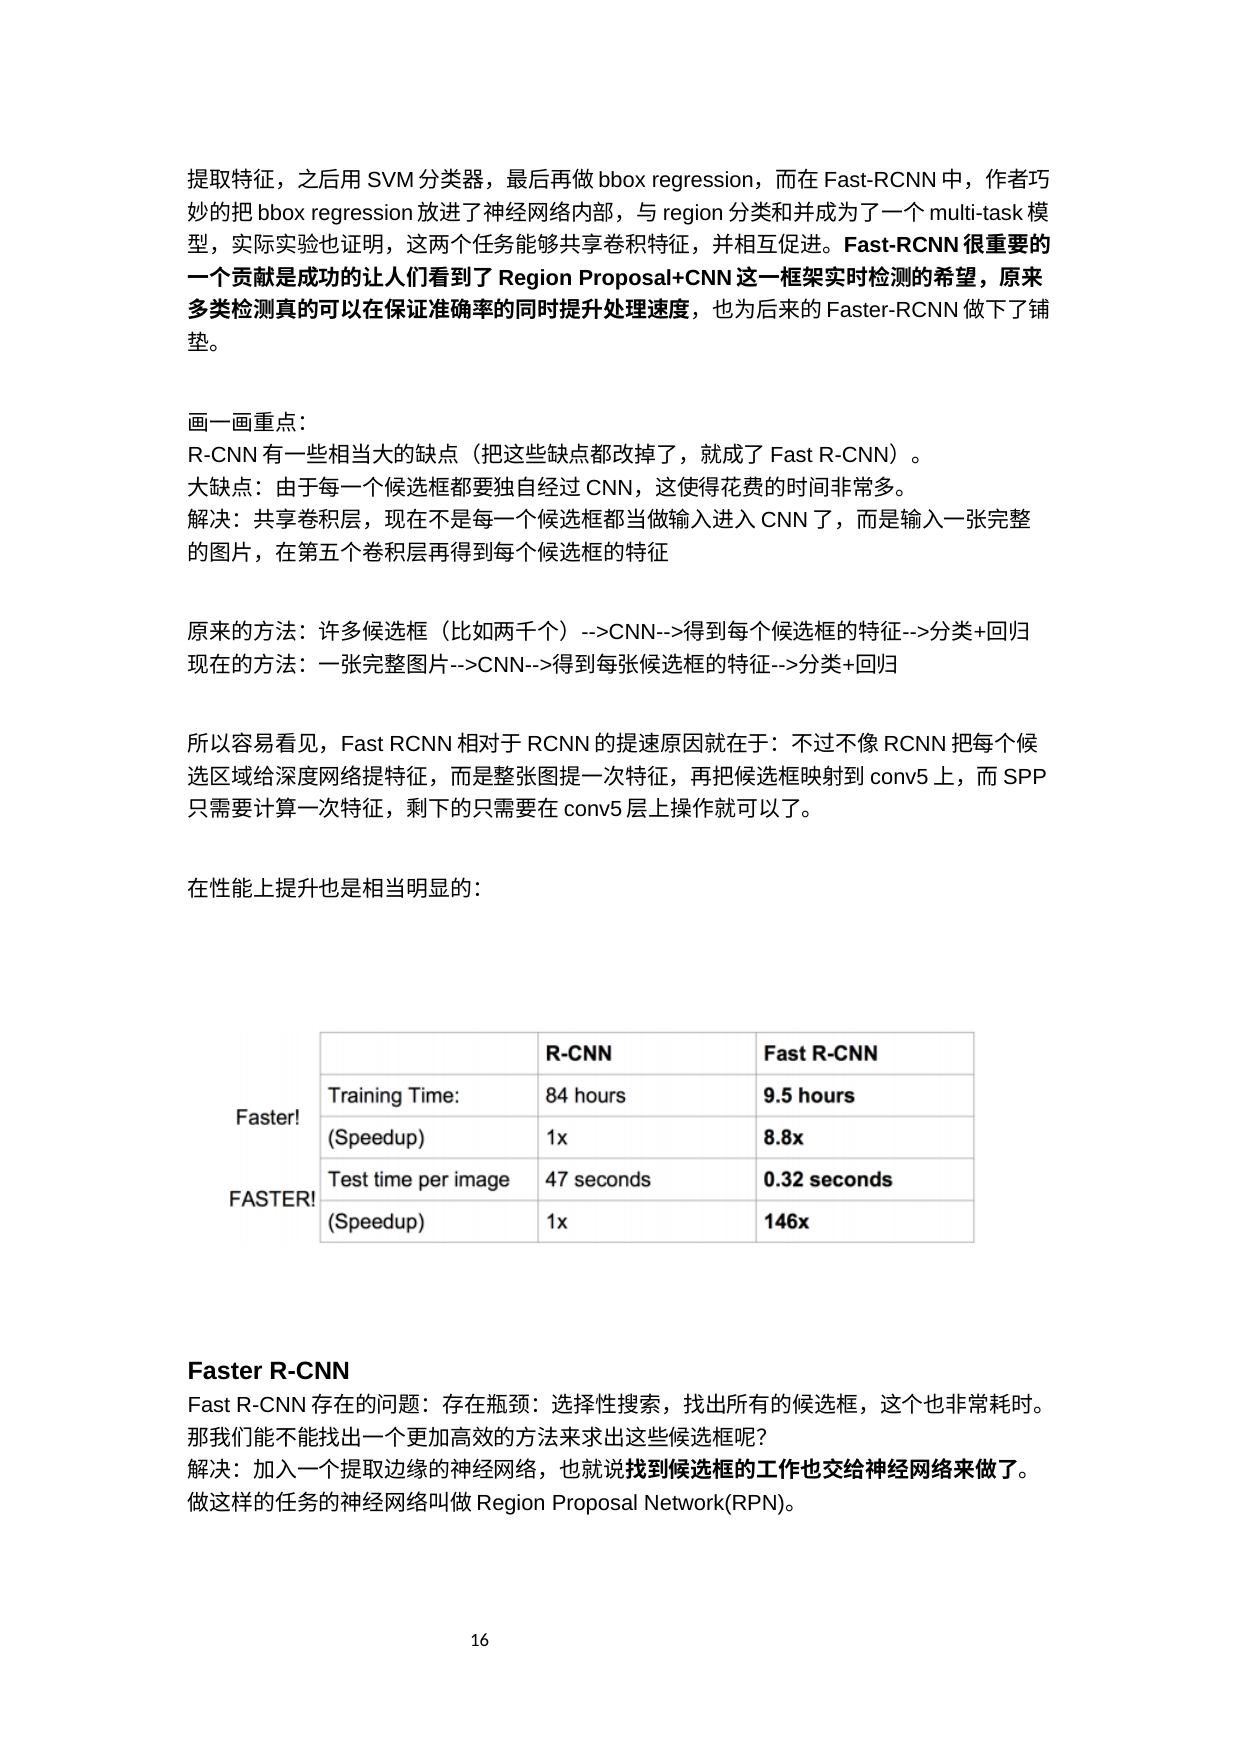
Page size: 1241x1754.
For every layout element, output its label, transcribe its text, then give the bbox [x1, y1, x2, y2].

text 原来的方法：许多候选框（比如两千个）-->CNN-->得到每个候选框的特征-->分类+回归 现在的方法：一张完整图片-->CNN-->得到每张候选框的特征-->分类+回归 [187, 614, 1053, 679]
text 所以容易看见，Fast RCNN相对于RCNN的提速原因就在于：不过不像RCNN把每个候选区域给深度网络提特征，而是整张图提一次特征，再把候选框映射到conv5上，而SPP只需要计算一次特征，剩下的只需要在conv5层上操作就可以了。 [187, 726, 1053, 823]
text 画一画重点： R-CNN有一些相当大的缺点（把这些缺点都改掉了，就成了Fast R-CNN）。 大缺点：由于每一个候选框都要独自经过CNN，这使得花费的时间非常多。 解决：共享卷积层，现在不是每一个候选框都当做输入进入CNN了，而是输入一张完整的图片，在第五个卷积层再得到每个候选框的特征 [187, 404, 1053, 567]
text 在性能上提升也是相当明显的： [187, 870, 1053, 903]
picture [187, 956, 1020, 1302]
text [187, 162, 1053, 357]
text Faster R-CNN Fast R-CNN存在的问题：存在瓶颈：选择性搜索，找出所有的候选框，这个也非常耗时。那我们能不能找出一个更加高效的方法来求出这些候选框呢？ 解决：加入一个提取边缘的神经网络，也就说找到候选框的工作也交给神经网络来做了。 做这样的任务的神经网络叫做Region Proposal Network(RPN)。 [187, 1354, 1053, 1517]
